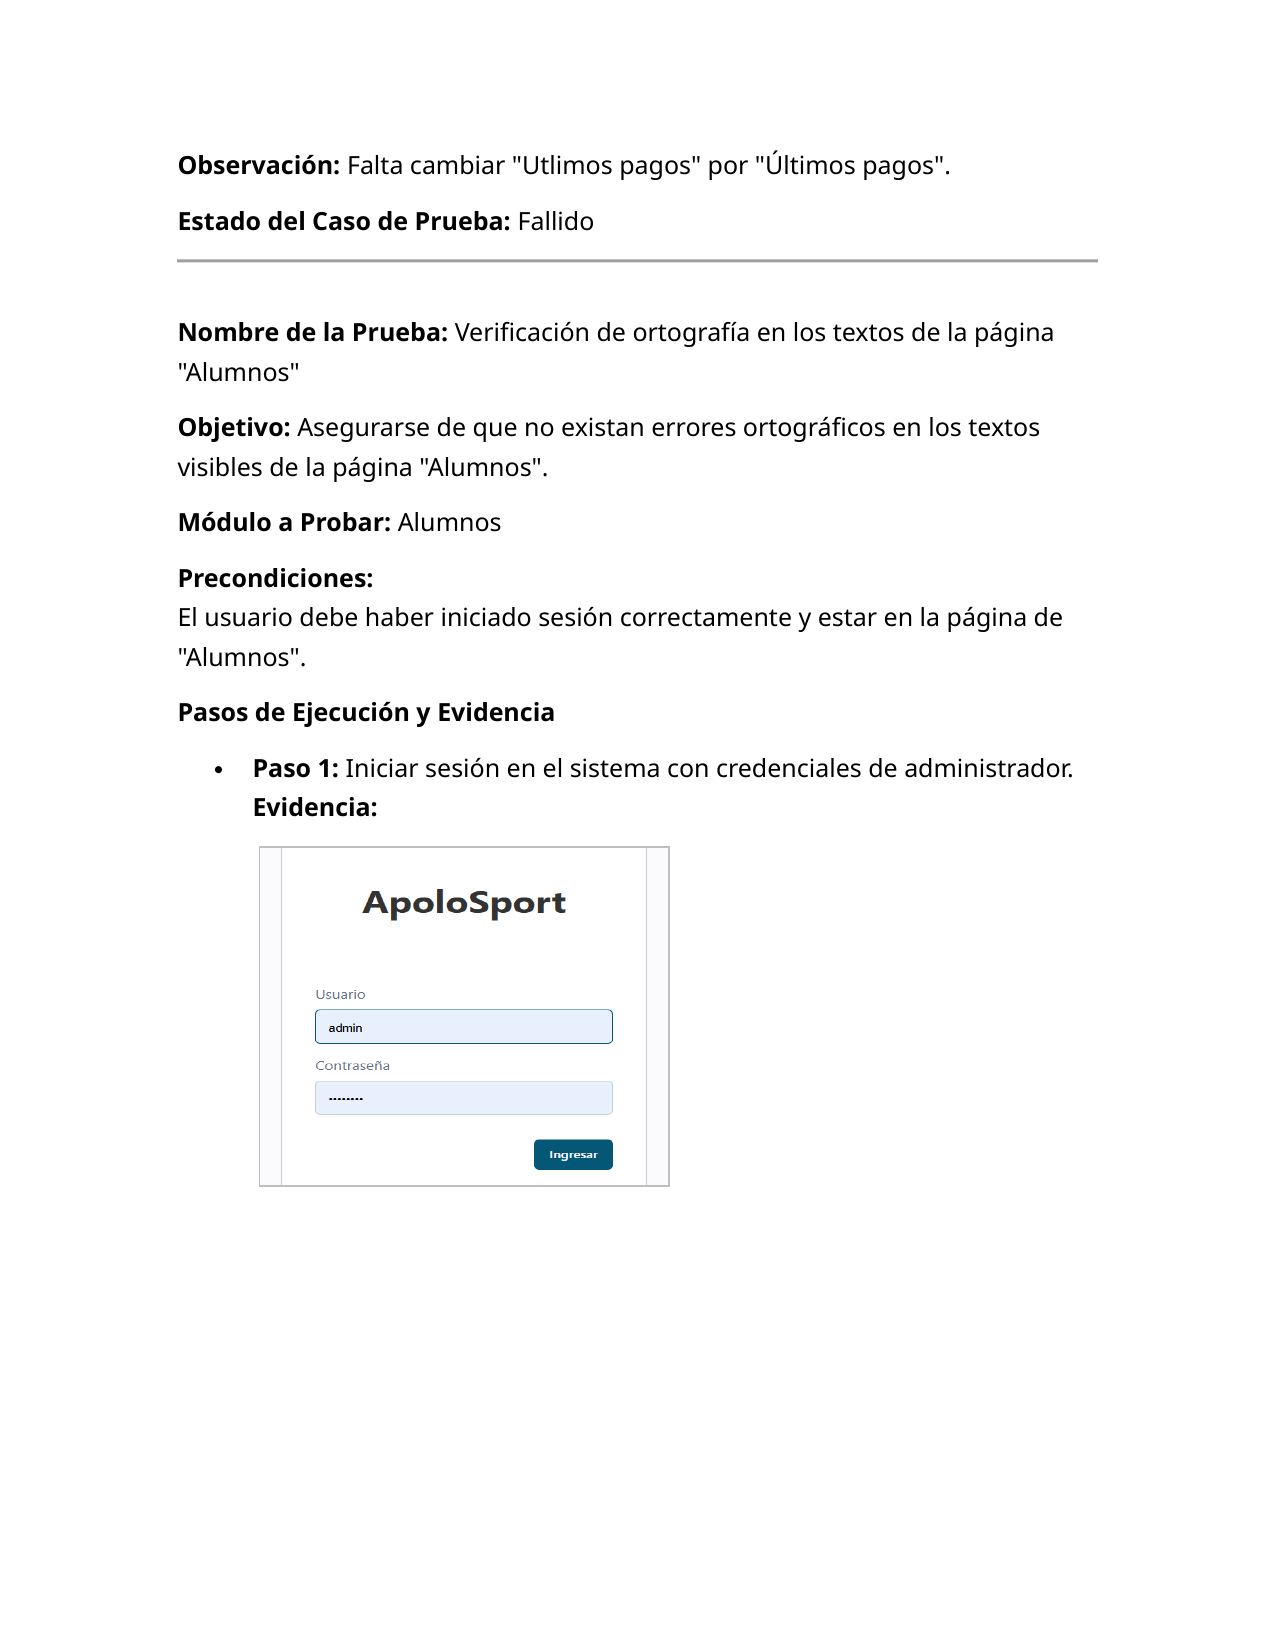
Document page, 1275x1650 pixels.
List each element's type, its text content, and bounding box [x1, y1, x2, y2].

list Paso 1: Iniciar sesión en el sistema con credenciales de administrador. Evidencia: [215, 751, 1098, 824]
text Observación: Falta cambiar "Utlimos pagos" por "Últimos pagos". [177, 148, 1098, 182]
text Nombre de la Prueba: Verificación de ortografía en los textos de la página "Alumnos" [177, 315, 1098, 388]
text Objetivo: Asegurarse de que no existan errores ortográficos en los textos visibles de la página "Alumnos". [177, 410, 1098, 483]
text Estado del Caso de Prueba: Fallido [177, 203, 1098, 237]
text Pasos de Ejecución y Evidencia [177, 695, 1098, 729]
text Precondiciones: El usuario debe haber iniciado sesión correctamente y estar en la página de "Alumnos". [177, 561, 1098, 673]
picture [260, 848, 668, 1185]
text Módulo a Probar: Alumnos [177, 505, 1098, 539]
